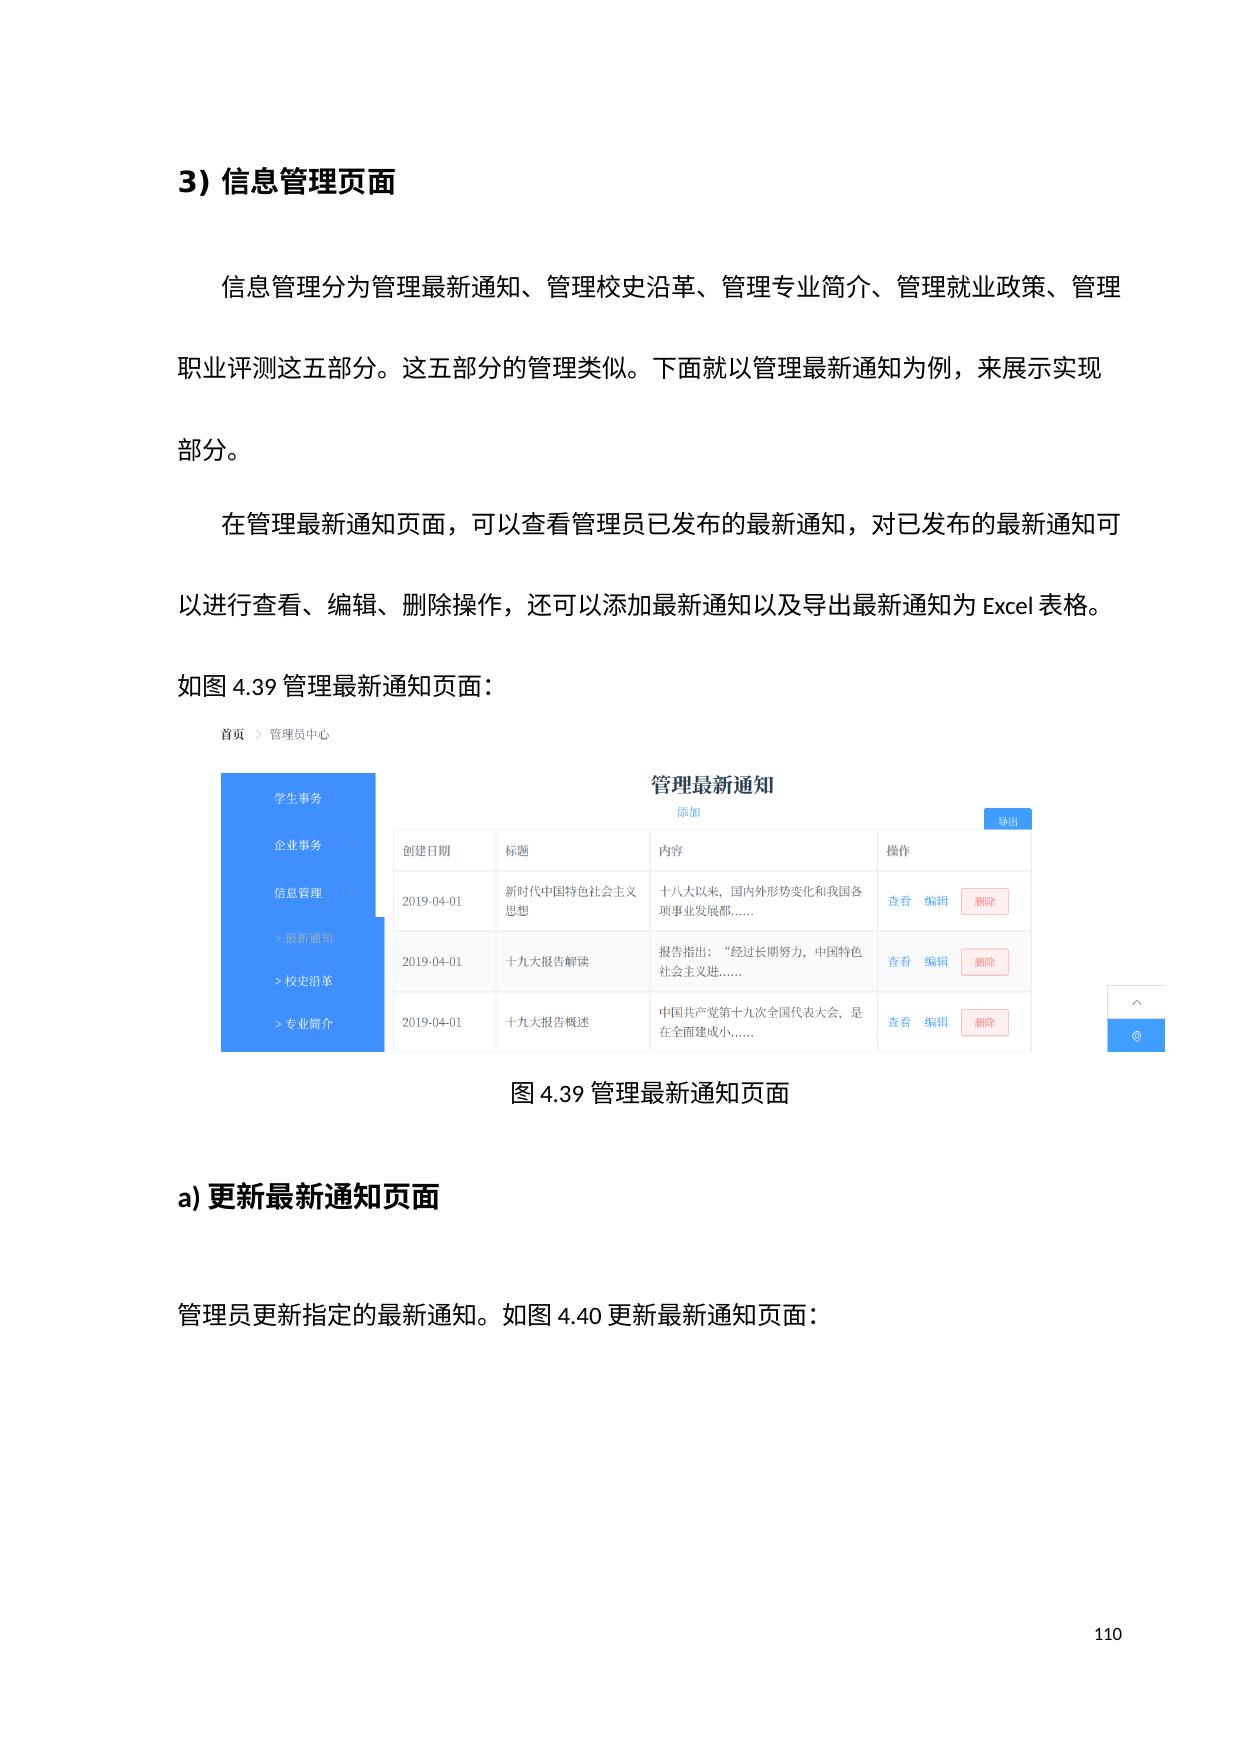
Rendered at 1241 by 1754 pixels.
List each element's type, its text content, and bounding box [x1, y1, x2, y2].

text 管理员更新指定的最新通知。如图4.40 更新最新通知页面： [177, 1281, 1122, 1346]
picture [221, 726, 1165, 1052]
text 在管理最新通知页面，可以查看管理员已发布的最新通知，对已发布的最新通知可以进行查看、编辑、删除操作，还可以添加最新通知以及导出最新通知为Excel表格。如图4.39 管理最新通知页面： [177, 490, 1122, 717]
subtitle 更新最新通知页面 [177, 1162, 1122, 1227]
subtitle 信息管理页面 [177, 148, 1122, 213]
text 信息管理分为管理最新通知、管理校史沿革、管理专业简介、管理就业政策、管理职业评测这五部分。这五部分的管理类似。下面就以管理最新通知为例，来展示实现部分。 [177, 253, 1122, 481]
text 图4.39 管理最新通知页面 [177, 1059, 1122, 1124]
